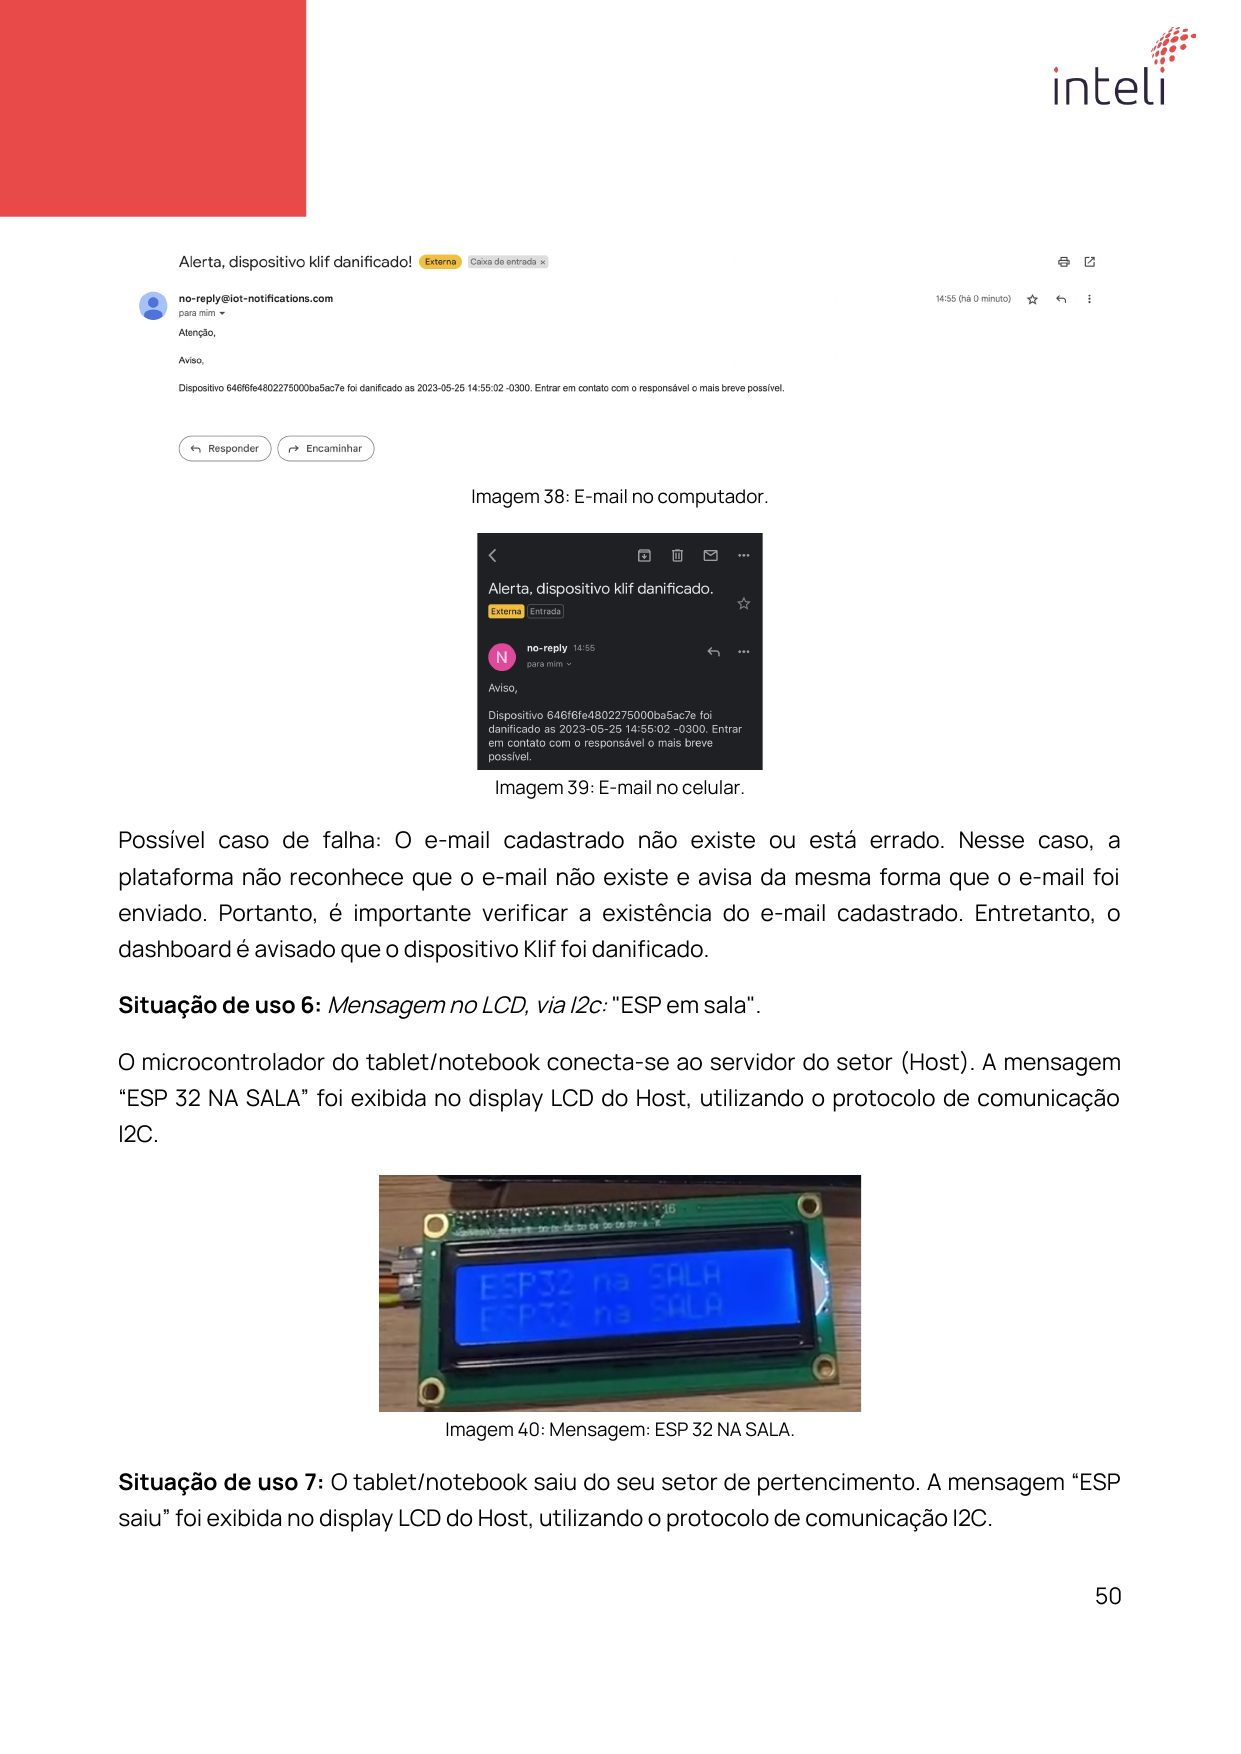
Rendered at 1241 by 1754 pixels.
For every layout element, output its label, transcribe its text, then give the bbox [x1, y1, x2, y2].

text Situação de uso 7: O tablet/notebook saiu do seu setor de pertencimento. A mensagem “ESP saiu” foi exibida no display LCD do Host, utilizando o protocolo de comunicação I2C. [118, 1466, 1122, 1534]
picture [477, 533, 763, 770]
text Situação de uso 6: Mensagem no LCD, via I2c: "ESP em sala". [118, 989, 1122, 1021]
picture [379, 1175, 862, 1412]
text Possível caso de falha: O e-mail cadastrado não existe ou está errado. Nesse caso, a plataforma não reconhece que o e-mail não existe e avisa da mesma forma que o e-mail foi enviado. Portanto, é importante verificar a existência do e-mail cadastrado. Entretanto, o dashboard é avisado que o dispositivo Klif foi danificado. [118, 824, 1122, 964]
text Imagem 39: E-mail no celular. [118, 774, 1122, 800]
picture [128, 242, 1113, 479]
text Imagem 38: E-mail no computador. [118, 483, 1122, 509]
text O microcontrolador do tablet/notebook conecta-se ao servidor do setor (Host). A mensagem “ESP 32 NA SALA” foi exibida no display LCD do Host, utilizando o protocolo de comunicação I2C. [118, 1046, 1122, 1150]
text Imagem 40: Mensagem: ESP 32 NA SALA. [118, 1416, 1122, 1442]
picture [0, 0, 307, 217]
picture [1054, 27, 1197, 105]
